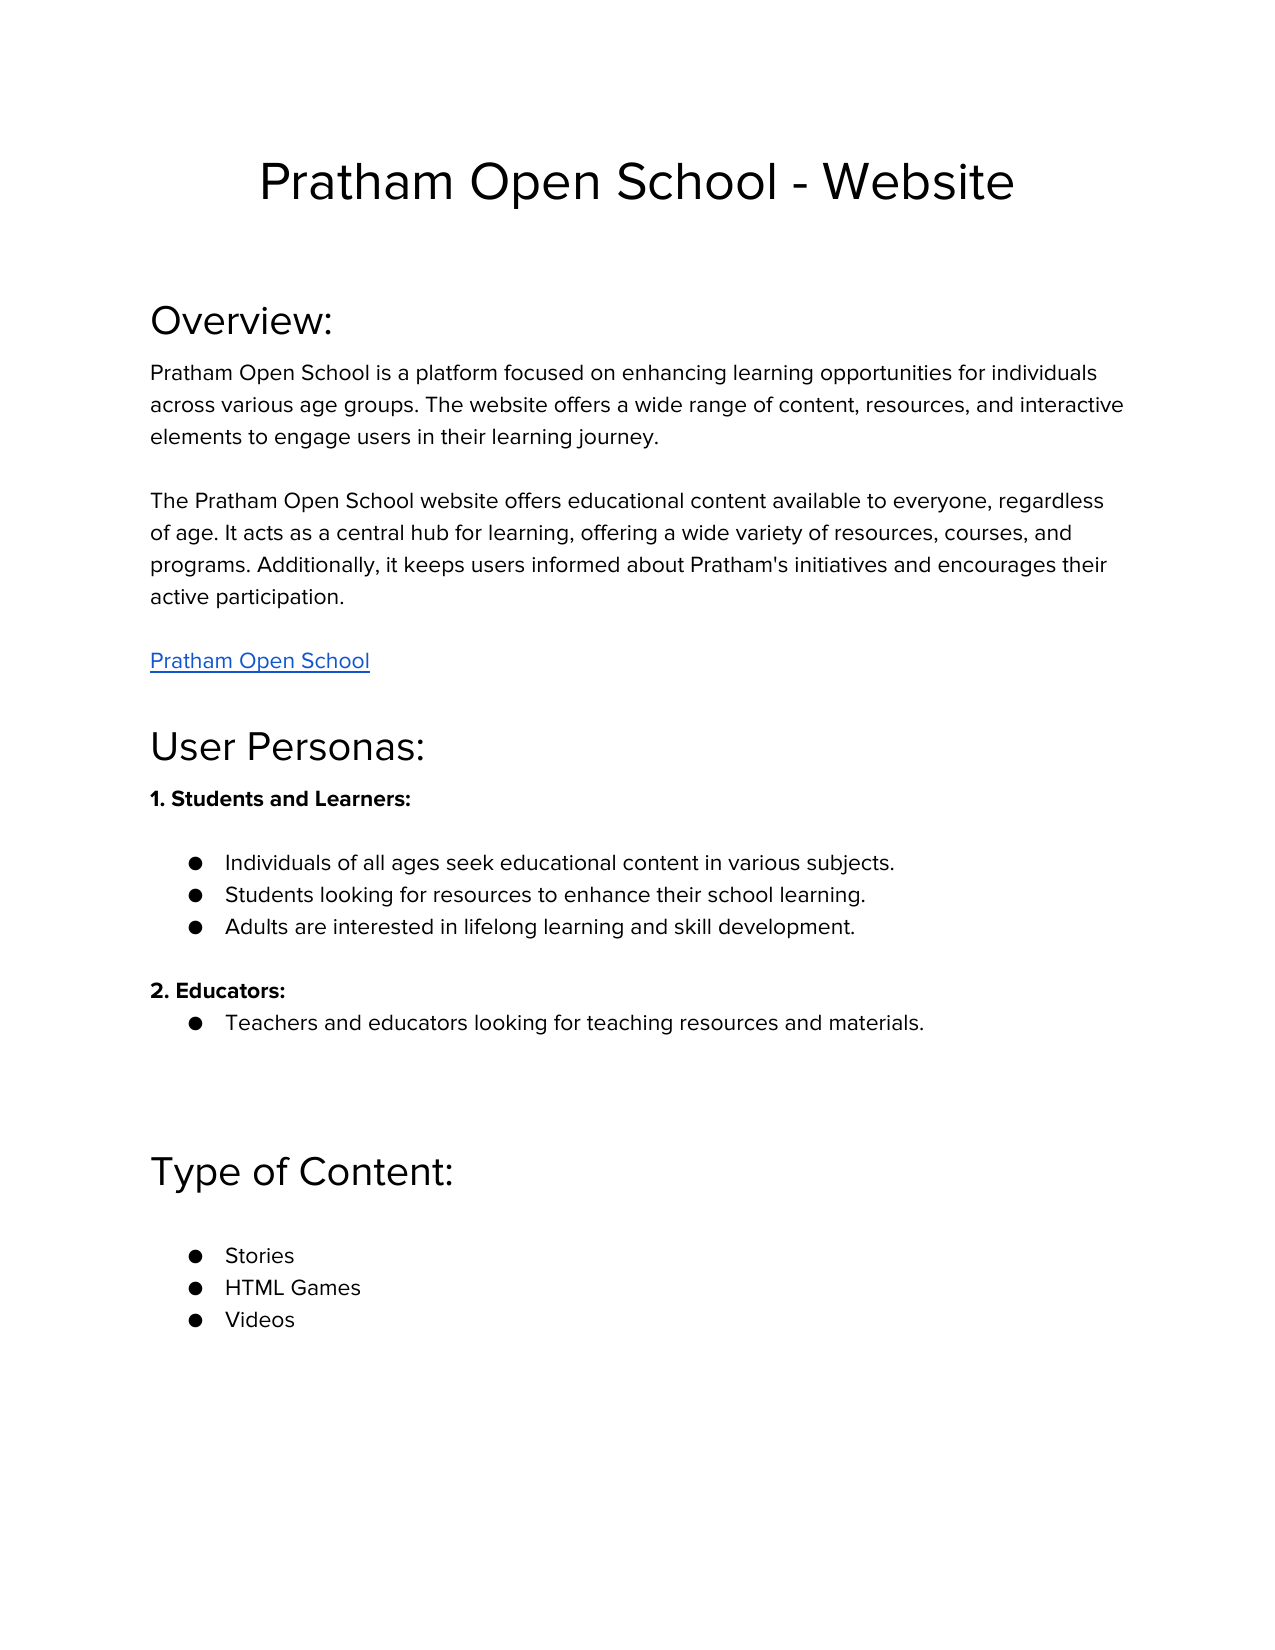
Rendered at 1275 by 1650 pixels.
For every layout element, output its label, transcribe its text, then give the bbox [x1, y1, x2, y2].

subtitle Type of Content: [150, 1147, 1125, 1198]
title Pratham Open School - Website [150, 150, 1125, 216]
list HTML Games [187, 1275, 1125, 1303]
list Stories [187, 1243, 1125, 1271]
list Teachers and educators looking for teaching resources and materials. [187, 1009, 1125, 1037]
text Pratham Open School [150, 648, 1125, 676]
subtitle User Personas: [150, 722, 1125, 772]
list Individuals of all ages seek educational content in various subjects. [187, 849, 1125, 877]
list Videos [187, 1307, 1125, 1335]
list Students looking for resources to enhance their school learning. [187, 881, 1125, 909]
text The Pratham Open School website offers educational content available to everyone, regardless of age. It acts as a central hub for learning, offering a wide variety of resources, courses, and programs. Additionally, it keeps users informed about Pratham's initiatives and encourages their active participation. [150, 487, 1125, 612]
text Pratham Open School is a platform focused on enhancing learning opportunities for individuals across various age groups. The website offers a wide range of content, resources, and interactive elements to engage users in their learning journey. [150, 359, 1125, 451]
text 2. Educators: [150, 977, 1125, 1005]
subtitle Overview: [150, 296, 1125, 347]
list Adults are interested in lifelong learning and skill development. [187, 913, 1125, 941]
text 1. Students and Learners: [150, 785, 1125, 813]
